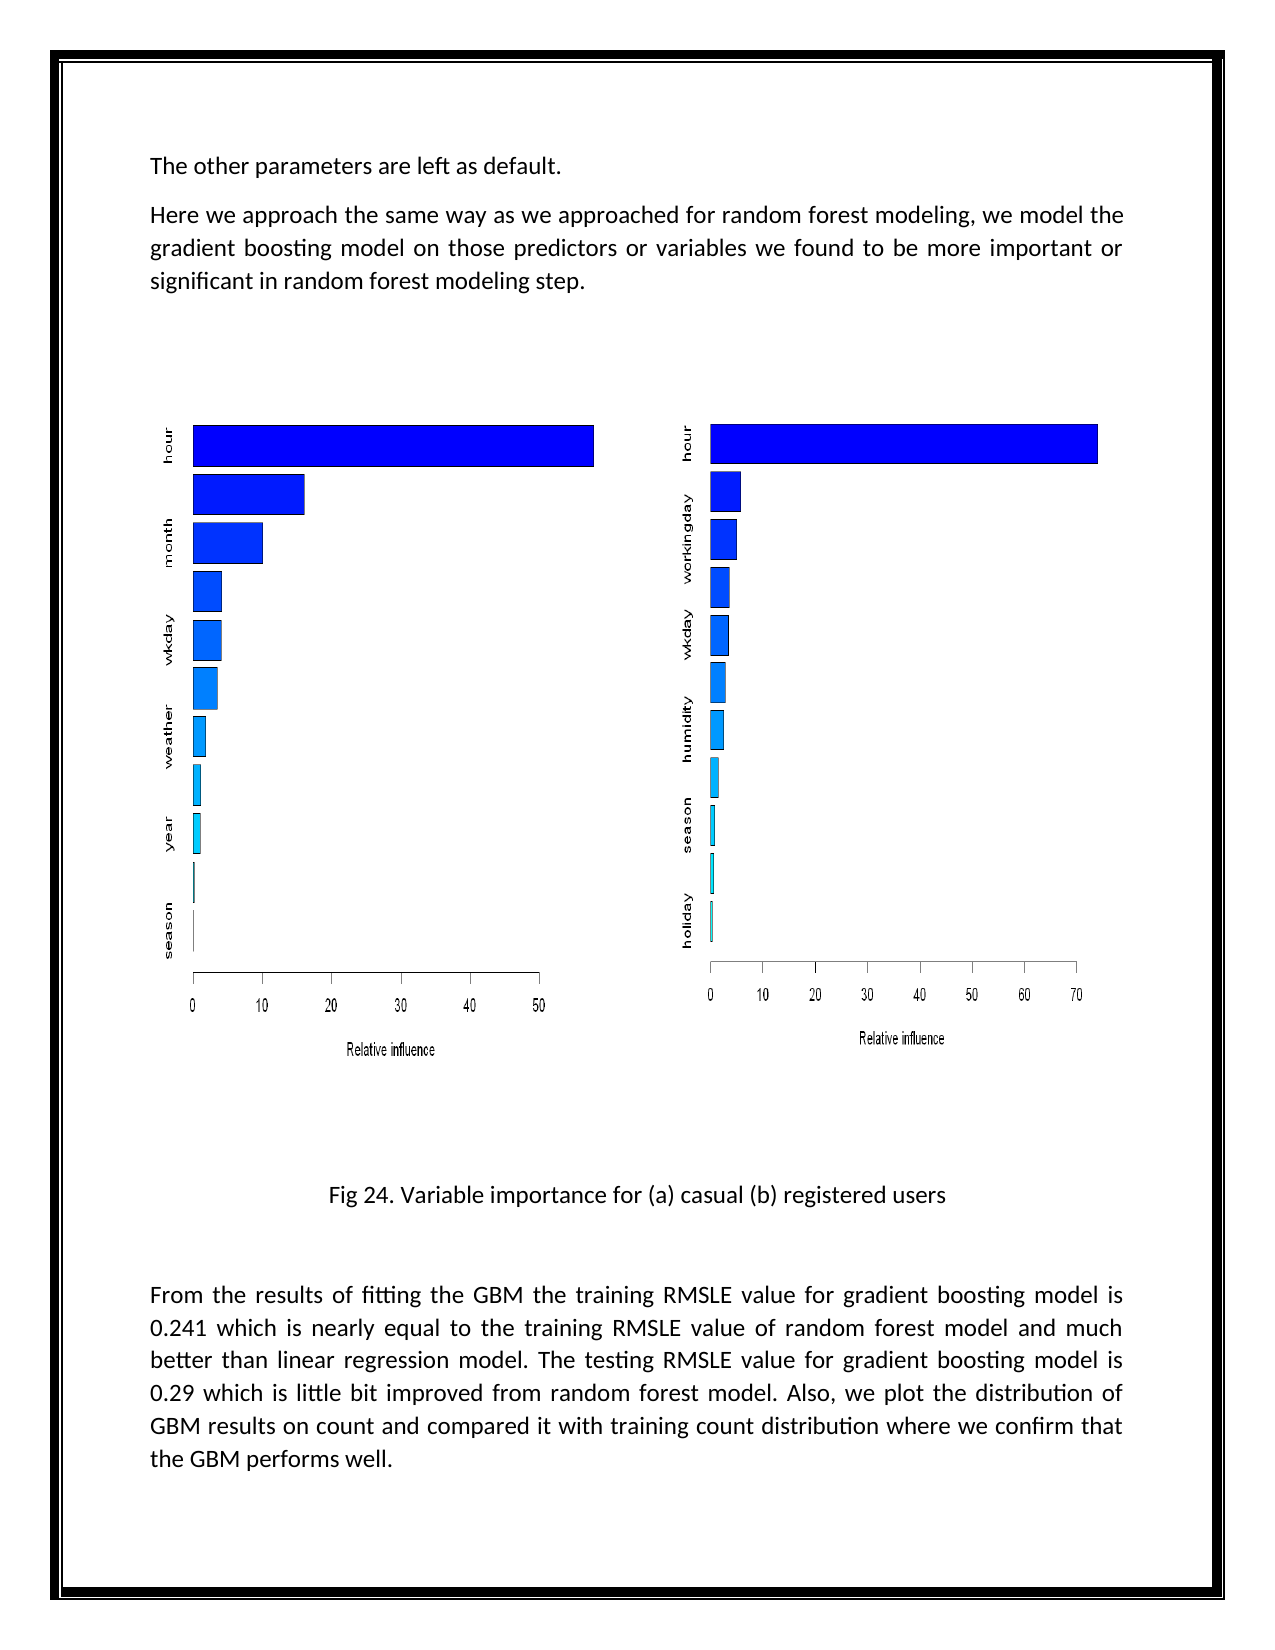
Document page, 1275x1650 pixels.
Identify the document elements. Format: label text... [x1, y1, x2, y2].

text Fig 24. Variable importance for (a) casual (b) registered users [150, 1179, 1125, 1210]
picture [651, 315, 1125, 1072]
picture [131, 315, 623, 1084]
text The other parameters are left as default. [150, 150, 1125, 181]
text From the results of fitting the GBM the training RMSLE value for gradient boosting model is 0.241 which is nearly equal to the training RMSLE value of random forest model and much better than linear regression model. The testing RMSLE value for gradient boosting model is 0.29 which is little bit improved from random forest model. Also, we plot the distribution of GBM results on count and compared it with training count distribution where we confirm that the GBM performs well. [150, 1279, 1125, 1474]
text Here we approach the same way as we approached for random forest modeling, we model the gradient boosting model on those predictors or variables we found to be more important or significant in random forest modeling step. [150, 199, 1125, 296]
